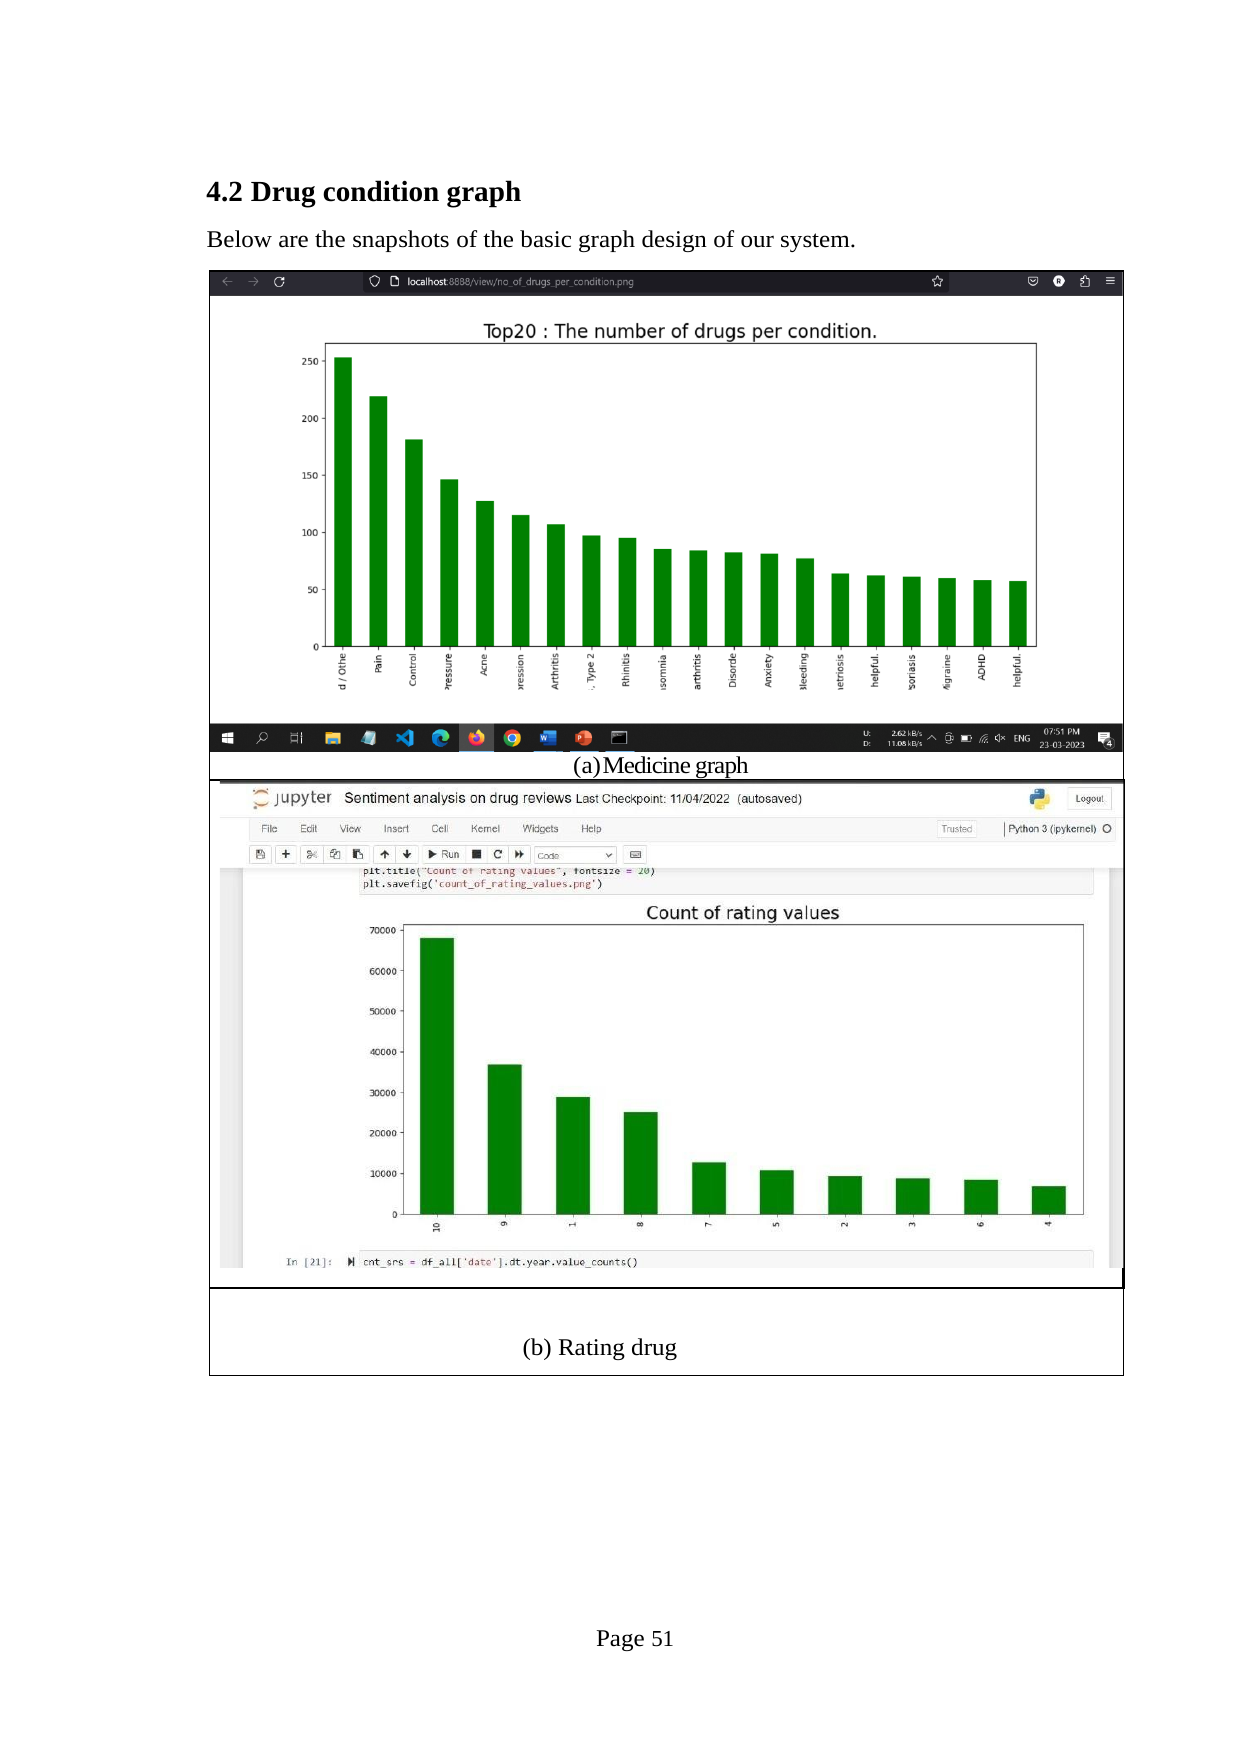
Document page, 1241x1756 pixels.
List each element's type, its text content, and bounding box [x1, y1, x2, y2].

subtitle Drug condition graph [206, 174, 1196, 208]
picture [210, 272, 1123, 752]
table_header (a)Medicine graph [210, 752, 1123, 779]
picture [219, 780, 1124, 1268]
text Below are the snapshots of the basic graph design of our system. [206, 225, 1196, 253]
table_cell [210, 781, 1122, 1287]
table_cell (b) Rating drug [210, 1289, 1123, 1374]
